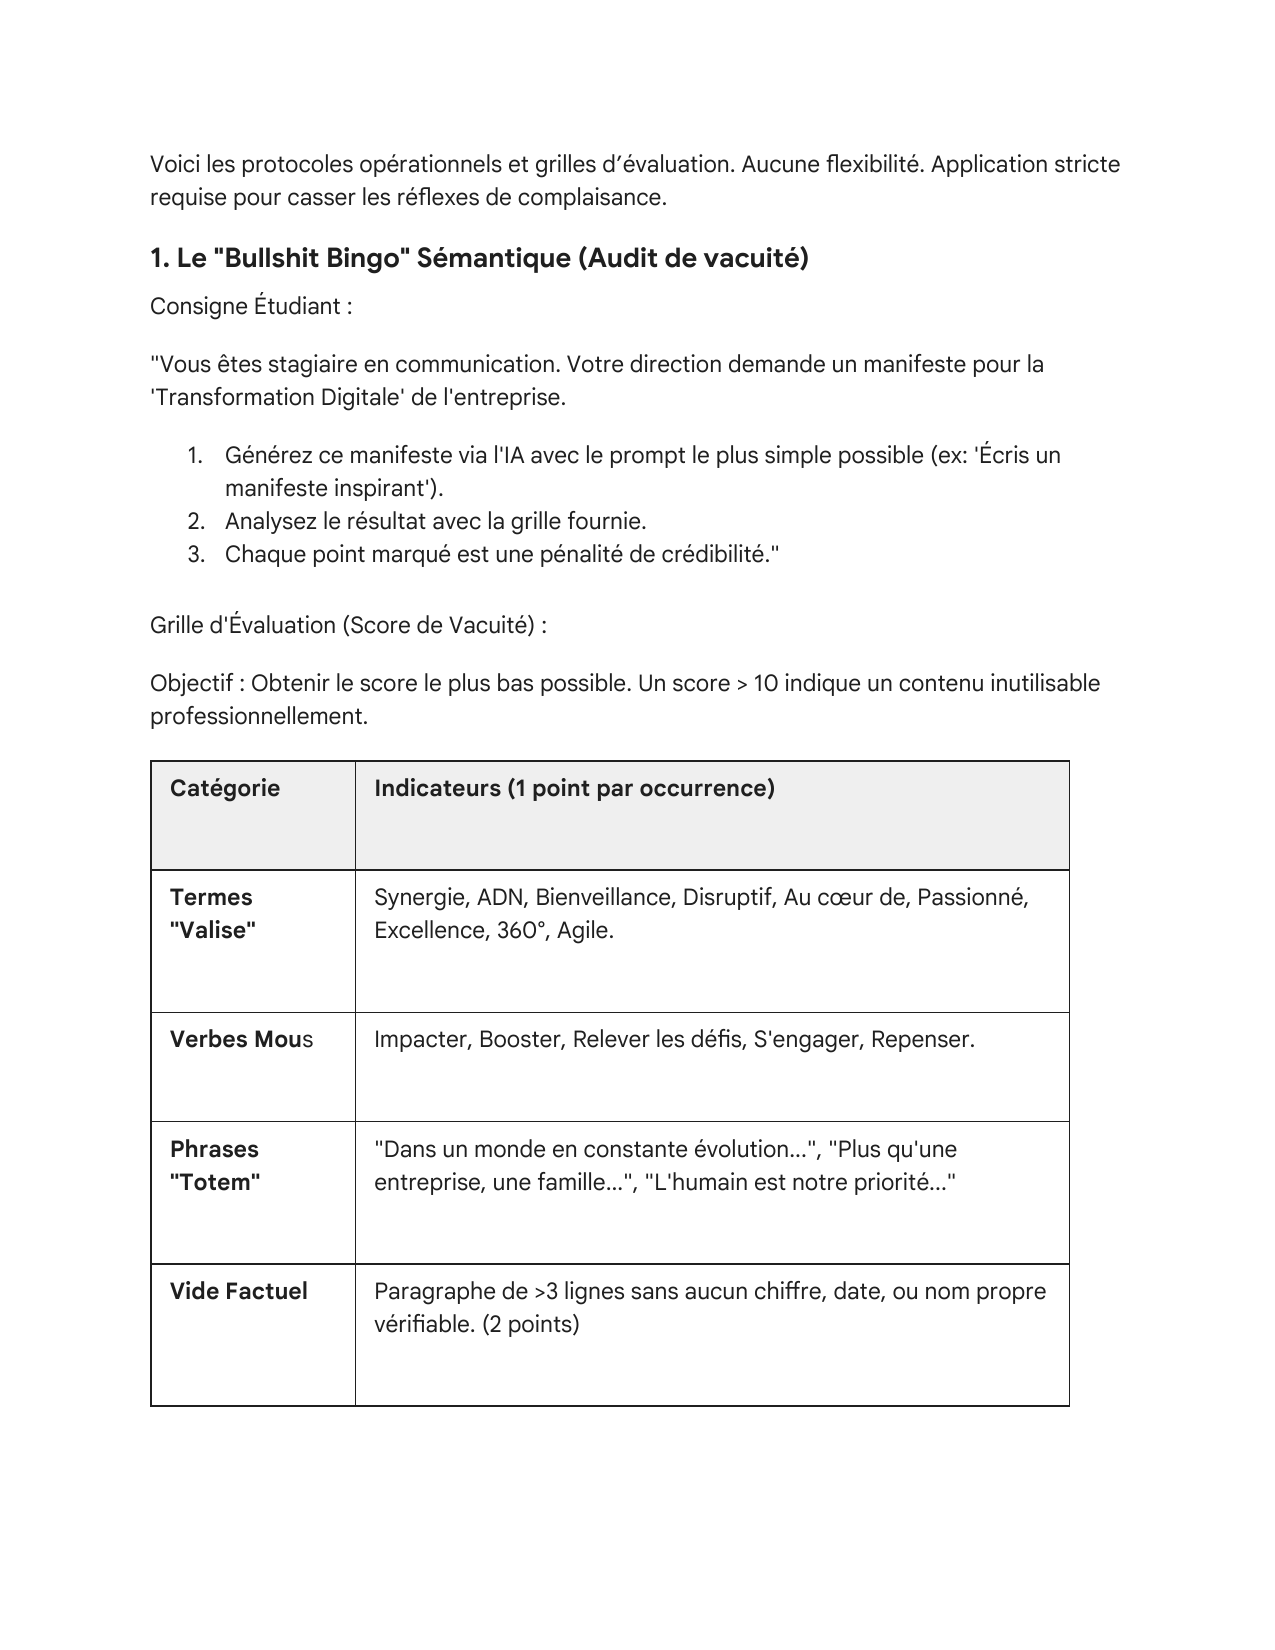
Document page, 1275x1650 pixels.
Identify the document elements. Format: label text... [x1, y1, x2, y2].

table_cell Phrases "Totem" [152, 1122, 355, 1263]
text Objectif : Obtenir le score le plus bas possible. Un score > 10 indique un contenu inutilisable professionnellement. [150, 669, 1125, 731]
list Chaque point marqué est une pénalité de crédibilité." [187, 541, 1125, 569]
text "Vous êtes stagiaire en communication. Votre direction demande un manifeste pour la 'Transformation Digitale' de l'entreprise. [150, 351, 1125, 412]
list Analysez le résultat avec la grille fournie. [187, 508, 1125, 536]
text Consigne Étudiant : [150, 292, 1125, 321]
subtitle 1. Le "Bullshit Bingo" Sémantique (Audit de vacuité) [150, 241, 1125, 275]
table_cell "Dans un monde en constante évolution...", "Plus qu'une entreprise, une famille...", "L'humain est notre priorité..." [356, 1122, 1069, 1263]
table_cell Synergie, ADN, Bienveillance, Disruptif, Au cœur de, Passionné, Excellence, 360°, Agile. [356, 871, 1069, 1012]
table_cell Termes "Valise" [152, 871, 355, 1012]
list Générez ce manifeste via l'IA avec le prompt le plus simple possible (ex: 'Écris un manifeste inspirant'). [187, 442, 1125, 503]
table_cell Paragraphe de >3 lignes sans aucun chiffre, date, ou nom propre vérifiable. (2 points) [356, 1265, 1069, 1405]
table_cell Vide Factuel [152, 1265, 355, 1405]
text Grille d'Évaluation (Score de Vacuité) : [150, 611, 1125, 640]
table_cell Verbes Mous [152, 1013, 355, 1121]
table_header Catégorie [152, 762, 355, 869]
text Voici les protocoles opérationnels et grilles d’évaluation. Aucune flexibilité. Application stricte requise pour casser les réflexes de complaisance. [150, 150, 1125, 212]
table_cell Impacter, Booster, Relever les défis, S'engager, Repenser. [356, 1013, 1069, 1121]
table_header Indicateurs (1 point par occurrence) [356, 762, 1069, 869]
